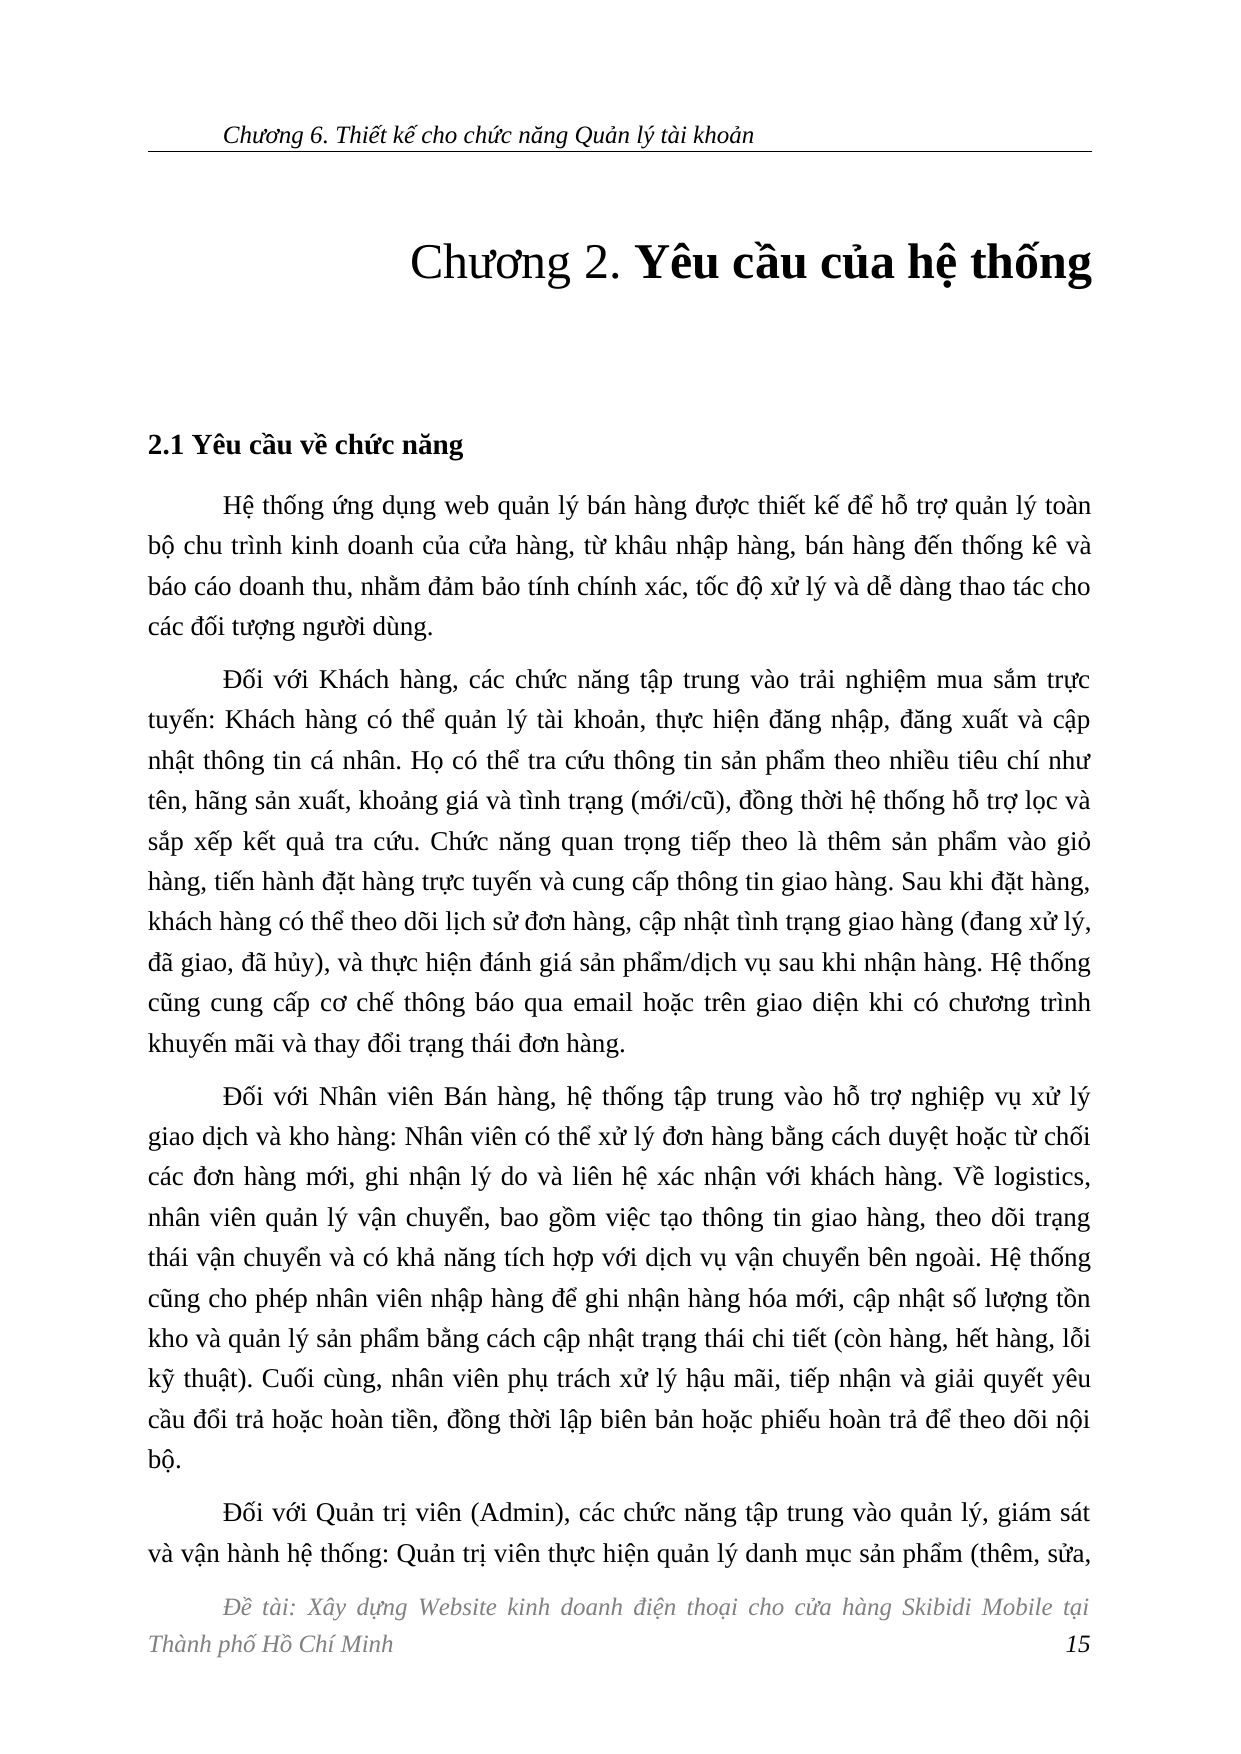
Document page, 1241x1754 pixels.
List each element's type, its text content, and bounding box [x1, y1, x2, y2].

text Hệ thống ứng dụng web quản lý bán hàng được thiết kế để hỗ trợ quản lý toàn bộ chu trình kinh doanh của cửa hàng, từ khâu nhập hàng, bán hàng đến thống kê và báo cáo doanh thu, nhằm đảm bảo tính chính xác, tốc độ xử lý và dễ dàng thao tác cho các đối tượng người dùng. [148, 489, 1092, 641]
text Đối với Khách hàng, các chức năng tập trung vào trải nghiệm mua sắm trực tuyến: Khách hàng có thể quản lý tài khoản, thực hiện đăng nhập, đăng xuất và cập nhật thông tin cá nhân. Họ có thể tra cứu thông tin sản phẩm theo nhiều tiêu chí như tên, hãng sản xuất, khoảng giá và tình trạng (mới/cũ), đồng thời hệ thống hỗ trợ lọc và sắp xếp kết quả tra cứu. Chức năng quan trọng tiếp theo là thêm sản phẩm vào giỏ hàng, tiến hành đặt hàng trực tuyến và cung cấp thông tin giao hàng. Sau khi đặt hàng, khách hàng có thể theo dõi lịch sử đơn hàng, cập nhật tình trạng giao hàng (đang xử lý, đã giao, đã hủy), và thực hiện đánh giá sản phẩm/dịch vụ sau khi nhận hàng. Hệ thống cũng cung cấp cơ chế thông báo qua email hoặc trên giao diện khi có chương trình khuyến mãi và thay đổi trạng thái đơn hàng. [148, 663, 1092, 1058]
text Đối với Nhân viên Bán hàng, hệ thống tập trung vào hỗ trợ nghiệp vụ xử lý giao dịch và kho hàng: Nhân viên có thể xử lý đơn hàng bằng cách duyệt hoặc từ chối các đơn hàng mới, ghi nhận lý do và liên hệ xác nhận với khách hàng. Về logistics, nhân viên quản lý vận chuyển, bao gồm việc tạo thông tin giao hàng, theo dõi trạng thái vận chuyển và có khả năng tích hợp với dịch vụ vận chuyển bên ngoài. Hệ thống cũng cho phép nhân viên nhập hàng để ghi nhận hàng hóa mới, cập nhật số lượng tồn kho và quản lý sản phẩm bằng cách cập nhật trạng thái chi tiết (còn hàng, hết hàng, lỗi kỹ thuật). Cuối cùng, nhân viên phụ trách xử lý hậu mãi, tiếp nhận và giải quyết yêu cầu đổi trả hoặc hoàn tiền, đồng thời lập biên bản hoặc phiếu hoàn trả để theo dõi nội bộ. [148, 1080, 1092, 1474]
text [148, 1496, 1092, 1568]
subtitle Yêu cầu của hệ thống [148, 232, 1092, 289]
subtitle Yêu cầu về chức năng [148, 418, 1092, 464]
